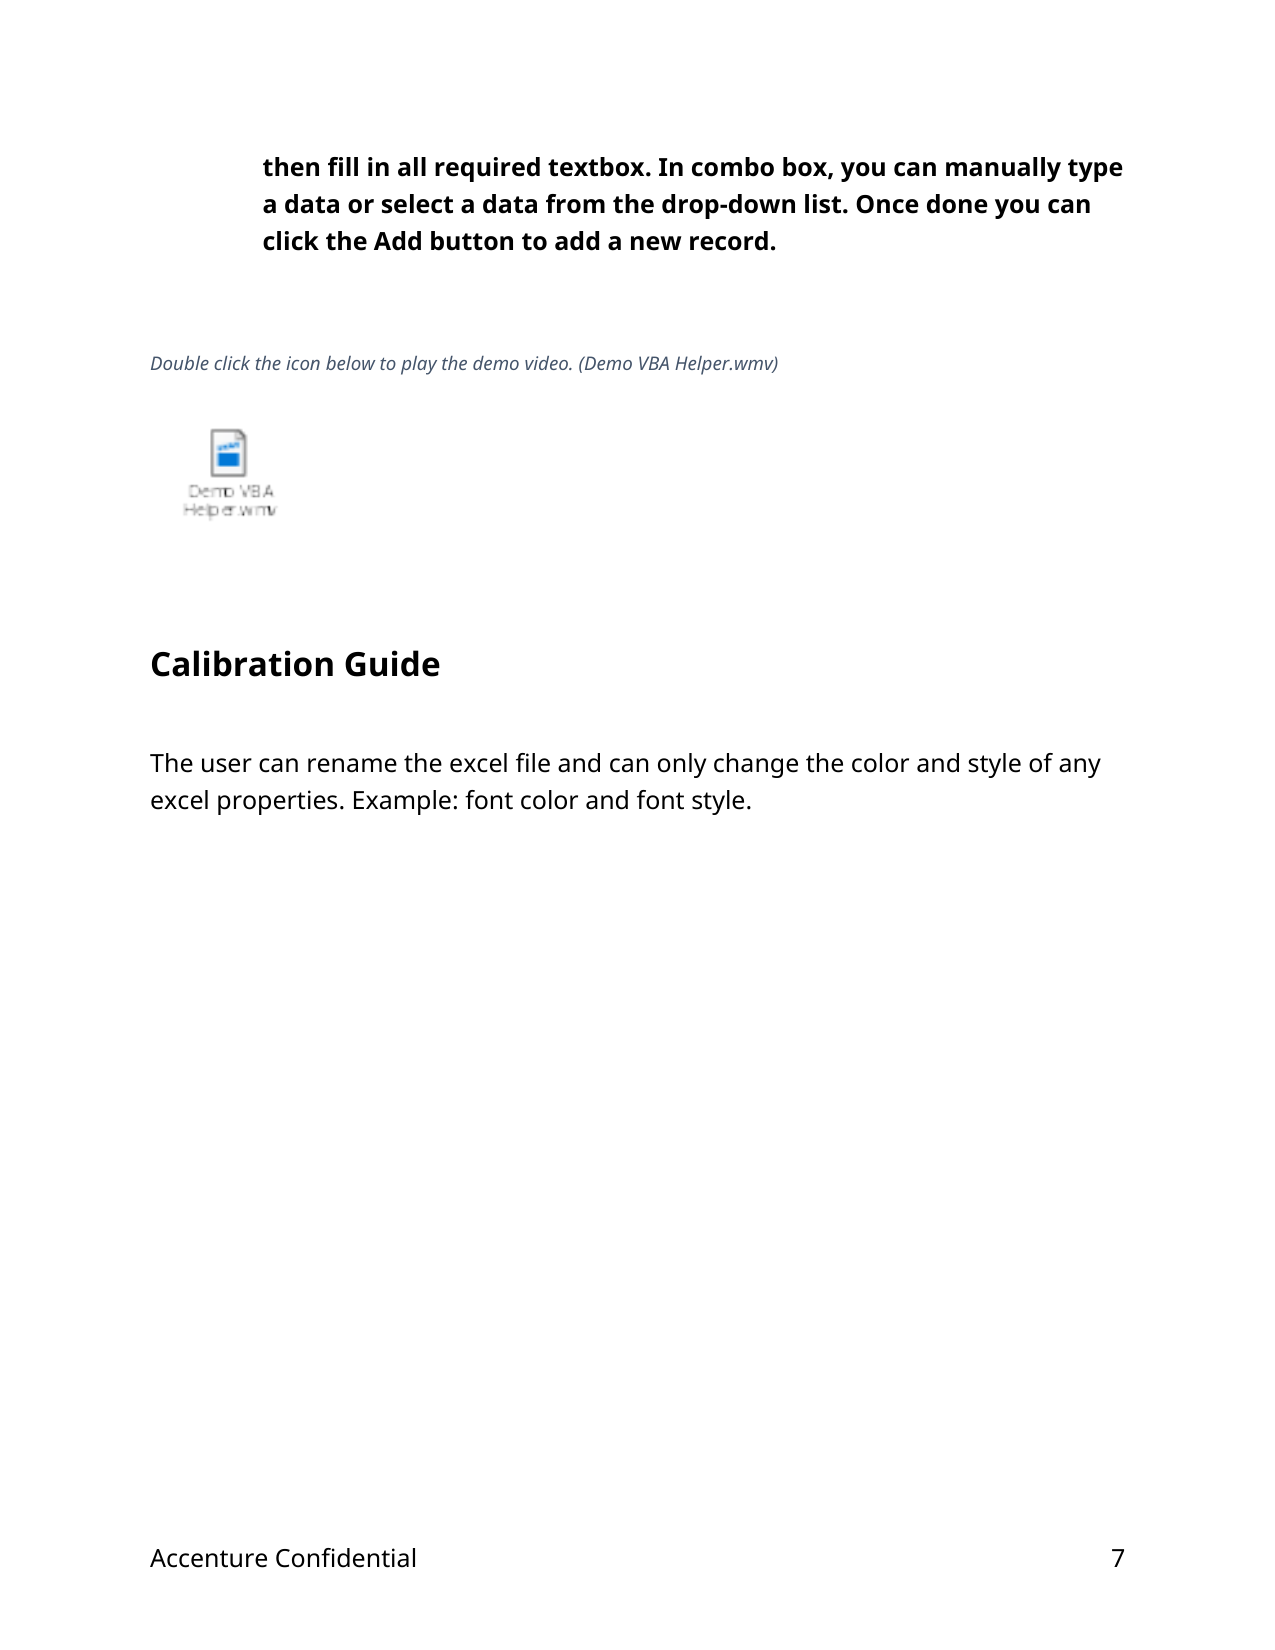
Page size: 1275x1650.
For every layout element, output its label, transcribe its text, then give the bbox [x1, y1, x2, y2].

text The user can rename the excel file and can only change the color and style of any excel properties. Example: font color and font style. [150, 746, 1125, 817]
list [225, 150, 1125, 258]
text Double click the icon below to play the demo video. (Demo VBA Helper.wmv) [150, 351, 1125, 376]
subtitle Calibration Guide [150, 640, 1125, 686]
